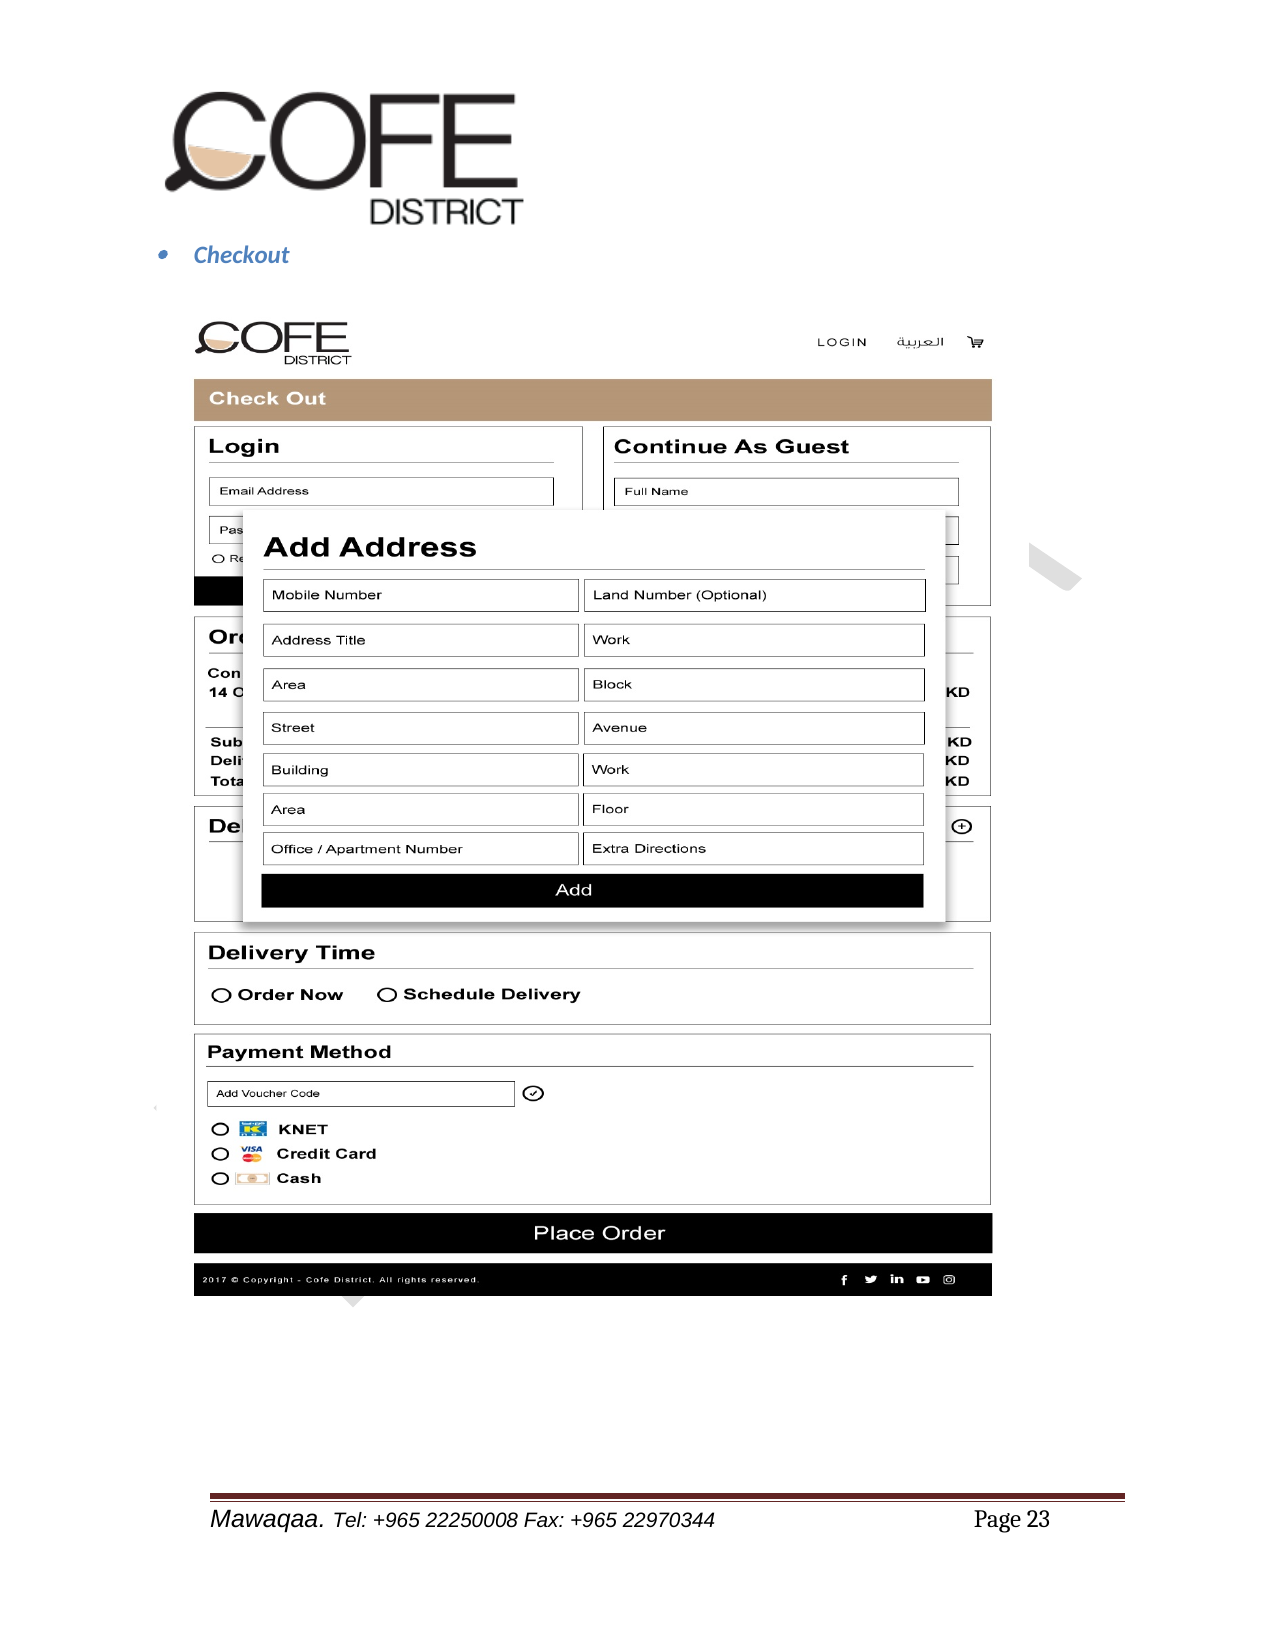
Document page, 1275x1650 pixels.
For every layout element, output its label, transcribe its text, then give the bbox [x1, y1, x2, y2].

picture [156, 300, 1029, 1296]
picture [162, 81, 535, 233]
list Checkout [156, 239, 1125, 269]
